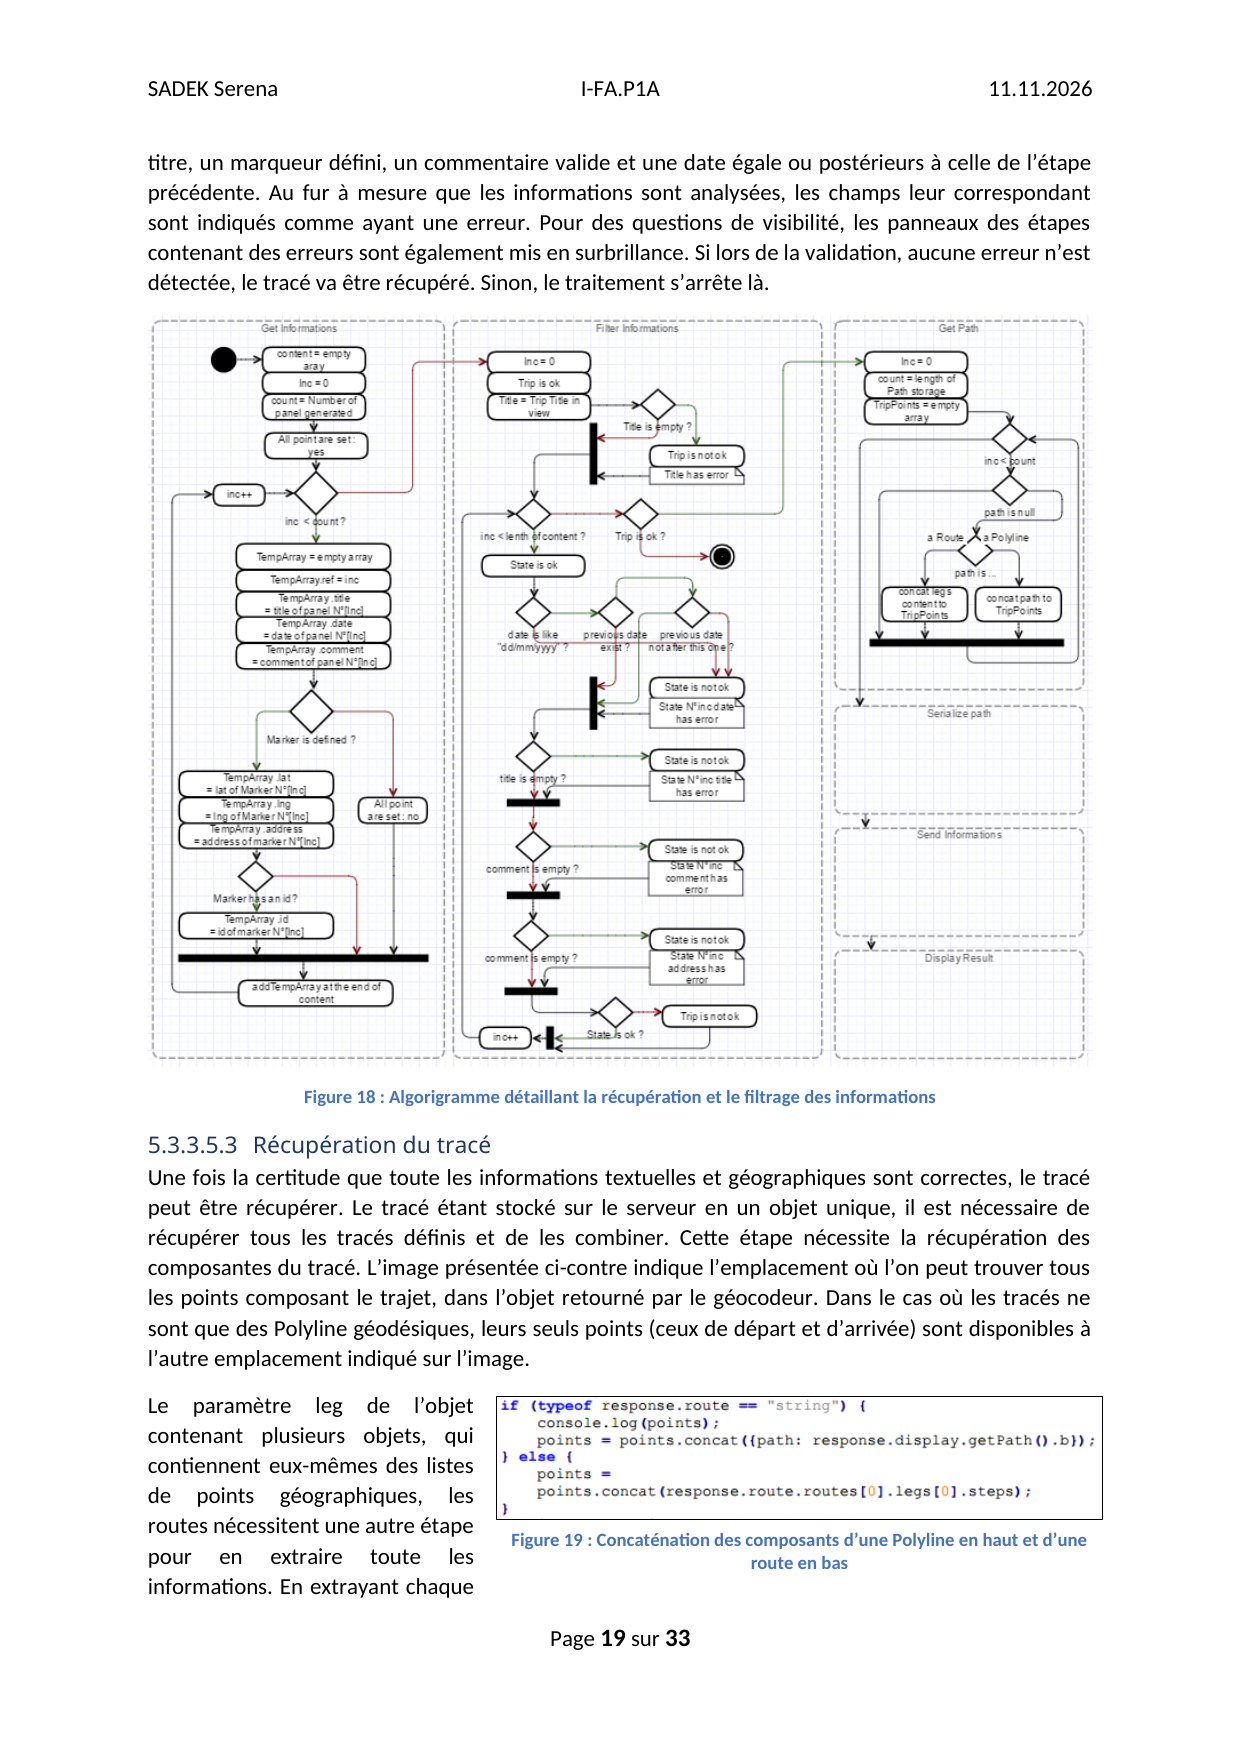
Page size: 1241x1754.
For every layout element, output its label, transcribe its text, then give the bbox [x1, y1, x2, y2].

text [148, 1391, 1093, 1600]
picture [497, 1397, 1102, 1519]
text Une fois la certitude que toute les informations textuelles et géographiques sont correctes, le tracé peut être récupérer. Le tracé étant stocké sur le serveur en un objet unique, il est nécessaire de récupérer tous les tracés définis et de les combiner. Cette étape nécessite la récupération des composantes du tracé. L’image présentée ci-contre indique l’emplacement où l’on peut trouver tous les points composant le trajet, dans l’objet retourné par le géocodeur. Dans le cas où les tracés ne sont que des Polyline géodésiques, leurs seuls points (ceux de départ et d’arrivée) sont disponibles à l’autre emplacement indiqué sur l’image. [148, 1163, 1093, 1372]
subtitle Récupération du tracé [148, 1129, 1093, 1160]
text Figure 18 : Algorigramme détaillant la récupération et le filtrage des informations [148, 1085, 1093, 1108]
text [148, 148, 1093, 296]
picture [147, 315, 1093, 1067]
